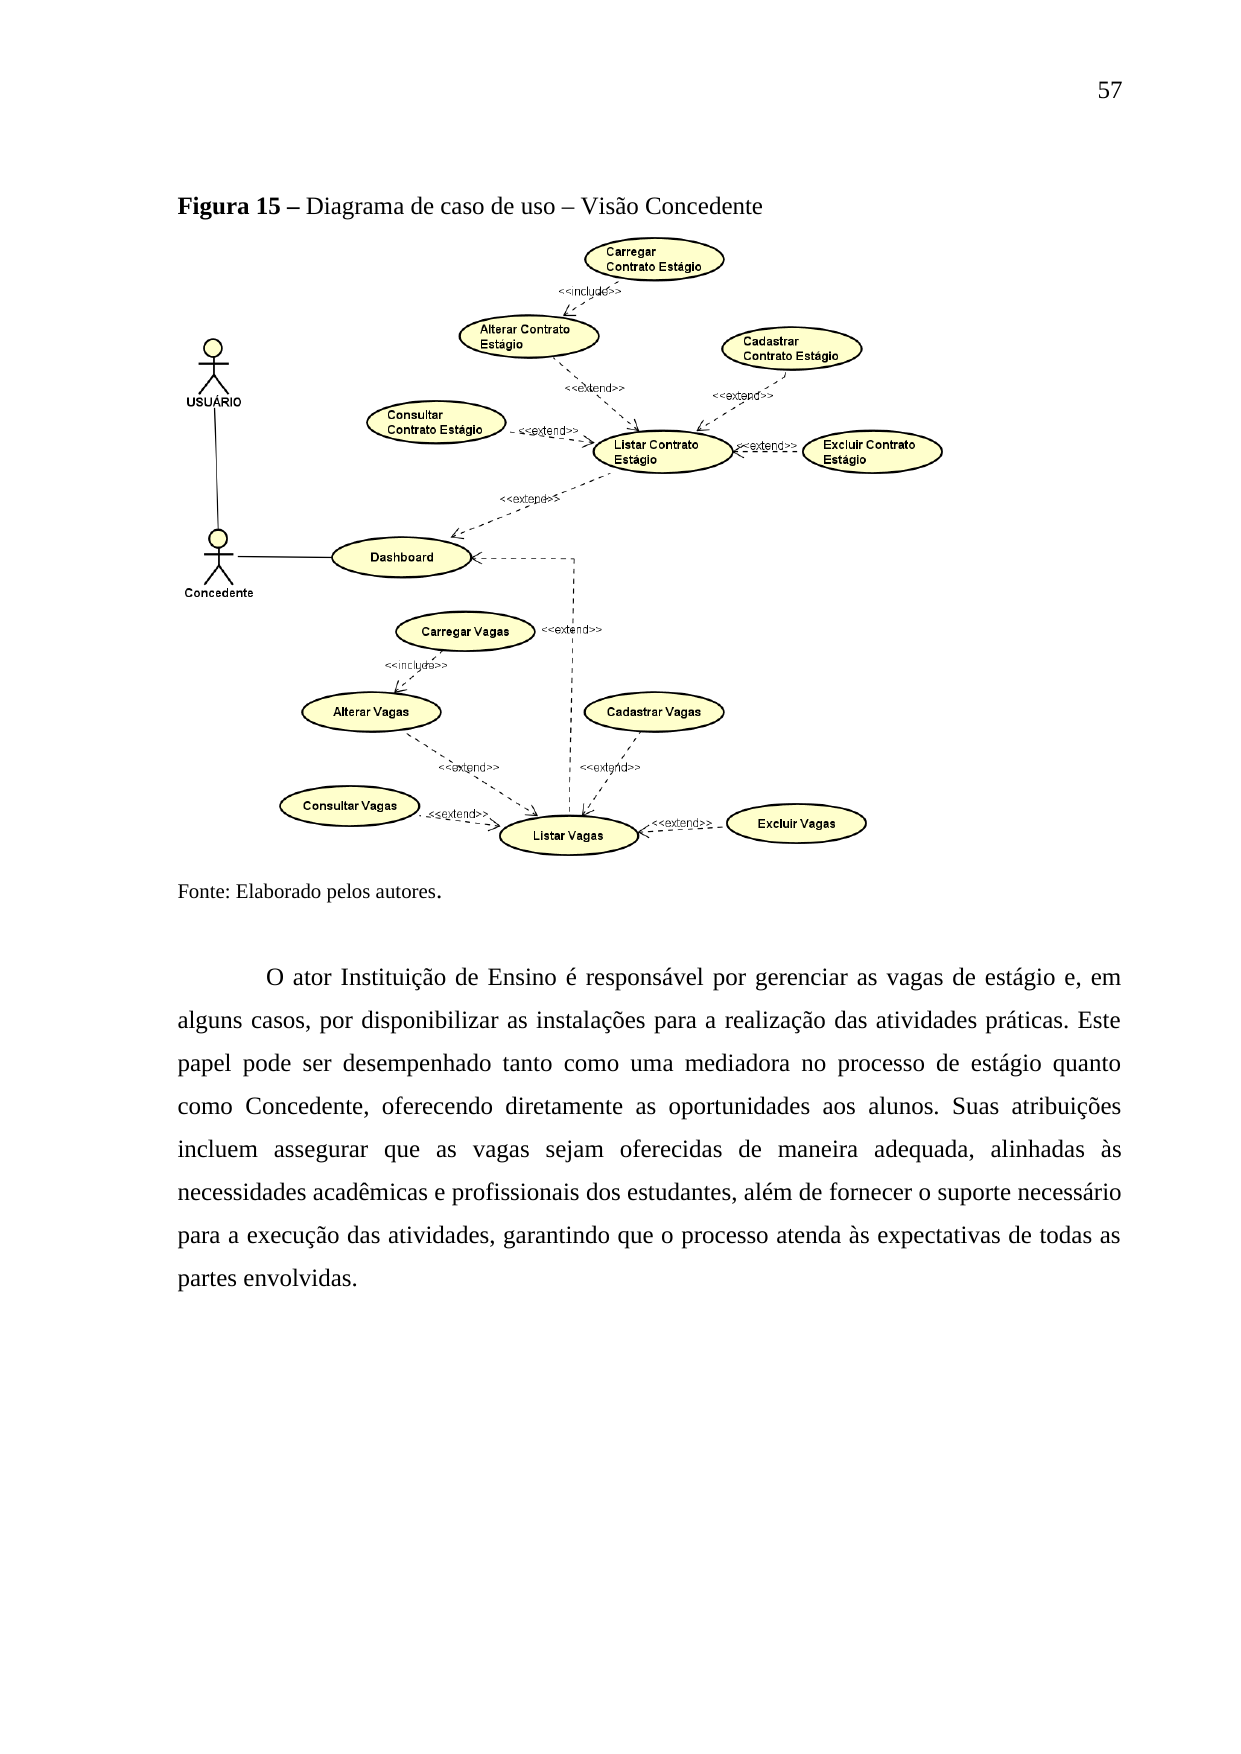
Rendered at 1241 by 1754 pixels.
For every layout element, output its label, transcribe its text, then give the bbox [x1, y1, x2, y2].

text O ator Instituição de Ensino é responsável por gerenciar as vagas de estágio e, em alguns casos, por disponibilizar as instalações para a realização das atividades práticas. Este papel pode ser desempenhado tanto como uma mediadora no processo de estágio quanto como Concedente, oferecendo diretamente as oportunidades aos alunos. Suas atribuições incluem assegurar que as vagas sejam oferecidas de maneira adequada, alinhadas às necessidades acadêmicas e profissionais dos estudantes, além de fornecer o suporte necessário para a execução das atividades, garantindo que o processo atenda às expectativas de todas as partes envolvidas. [177, 962, 1122, 1292]
picture [177, 233, 947, 862]
text Figura 15 – Diagrama de caso de uso – Visão Concedente [177, 191, 1122, 219]
text Fonte: Elaborado pelos autores. [177, 875, 1122, 904]
